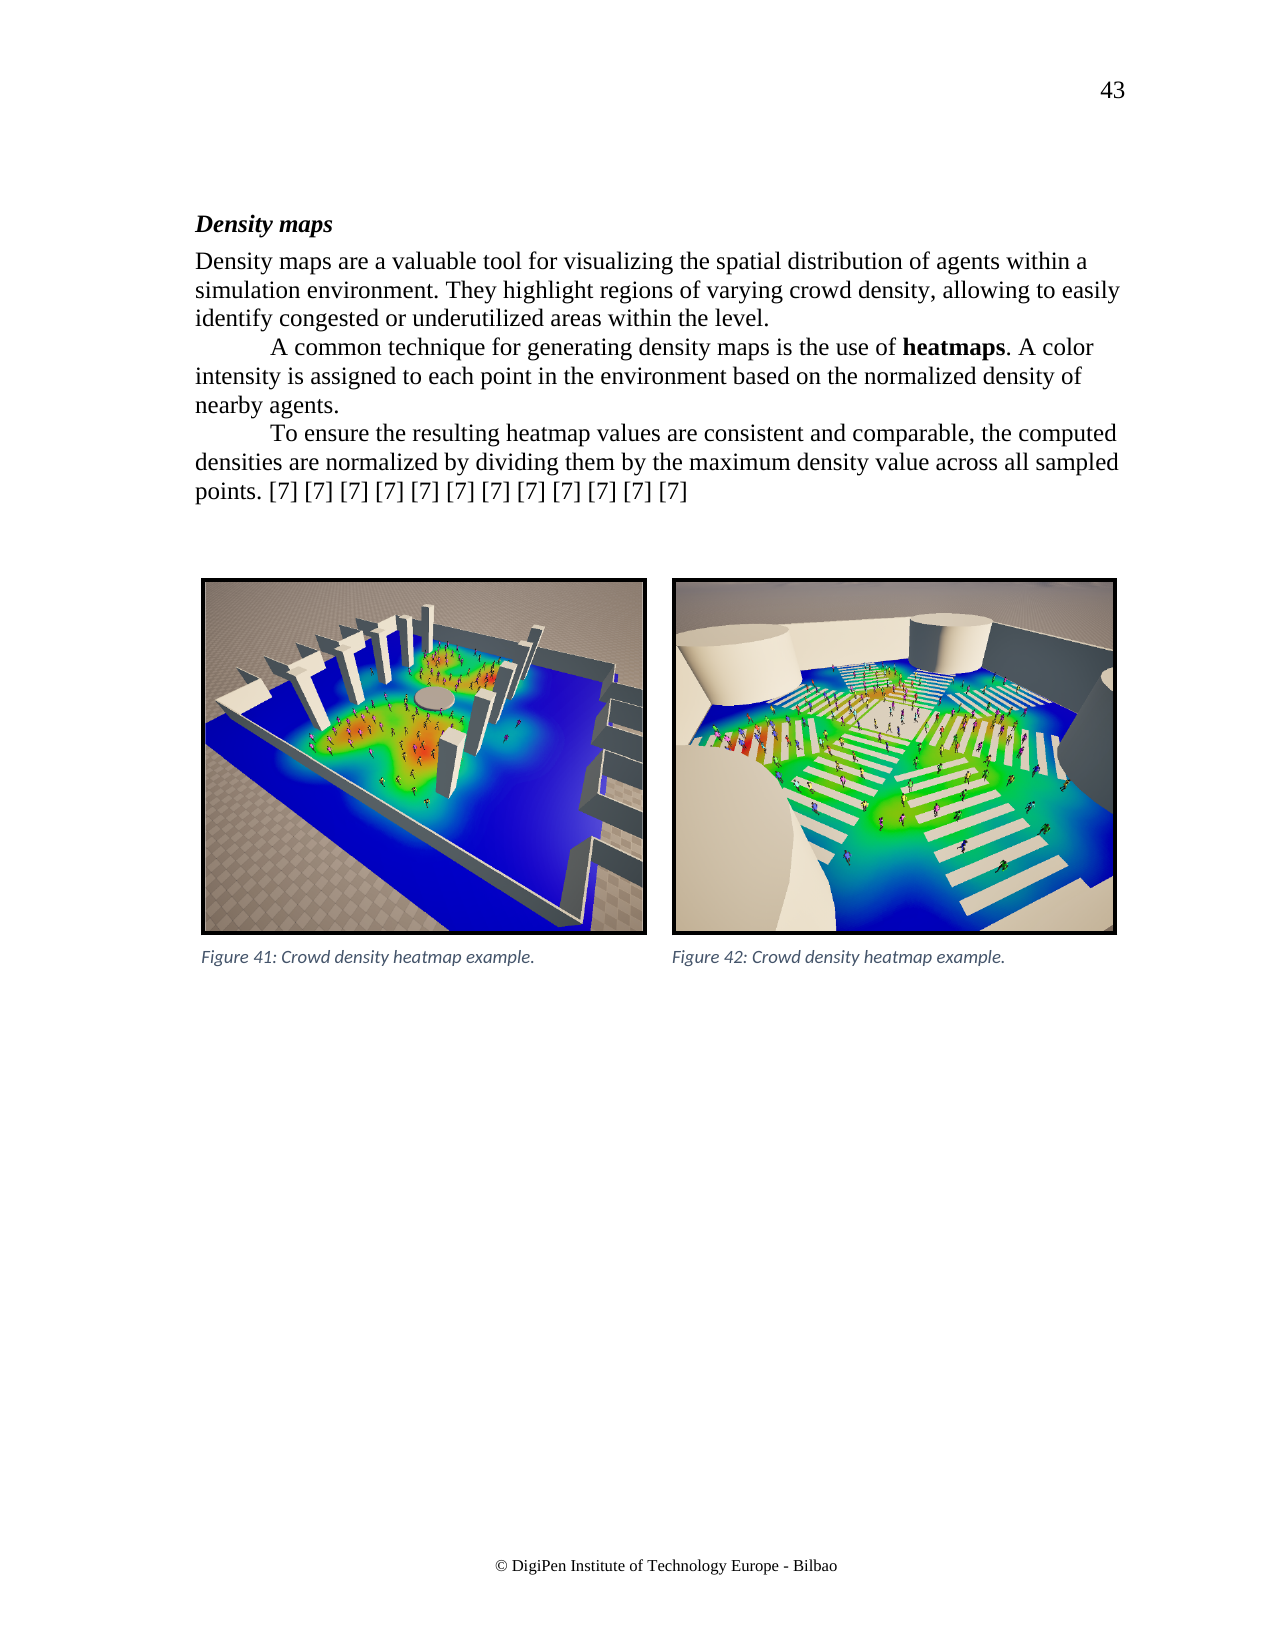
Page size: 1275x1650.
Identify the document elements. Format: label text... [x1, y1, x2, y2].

text To ensure the resulting heatmap values are consistent and comparable, the computed densities are normalized by dividing them by the maximum density value across all sampled points. [195, 418, 1125, 505]
picture [205, 582, 643, 931]
picture [676, 582, 1113, 931]
text A common technique for generating density maps is the use of heatmaps. A color intensity is assigned to each point in the environment based on the normalized density of nearby agents. [195, 332, 1125, 418]
text Density maps are a valuable tool for visualizing the spatial distribution of agents within a simulation environment. They highlight regions of varying crowd density, allowing to easily identify congested or underutilized areas within the level. [195, 246, 1125, 332]
subtitle Density maps [195, 209, 1125, 238]
